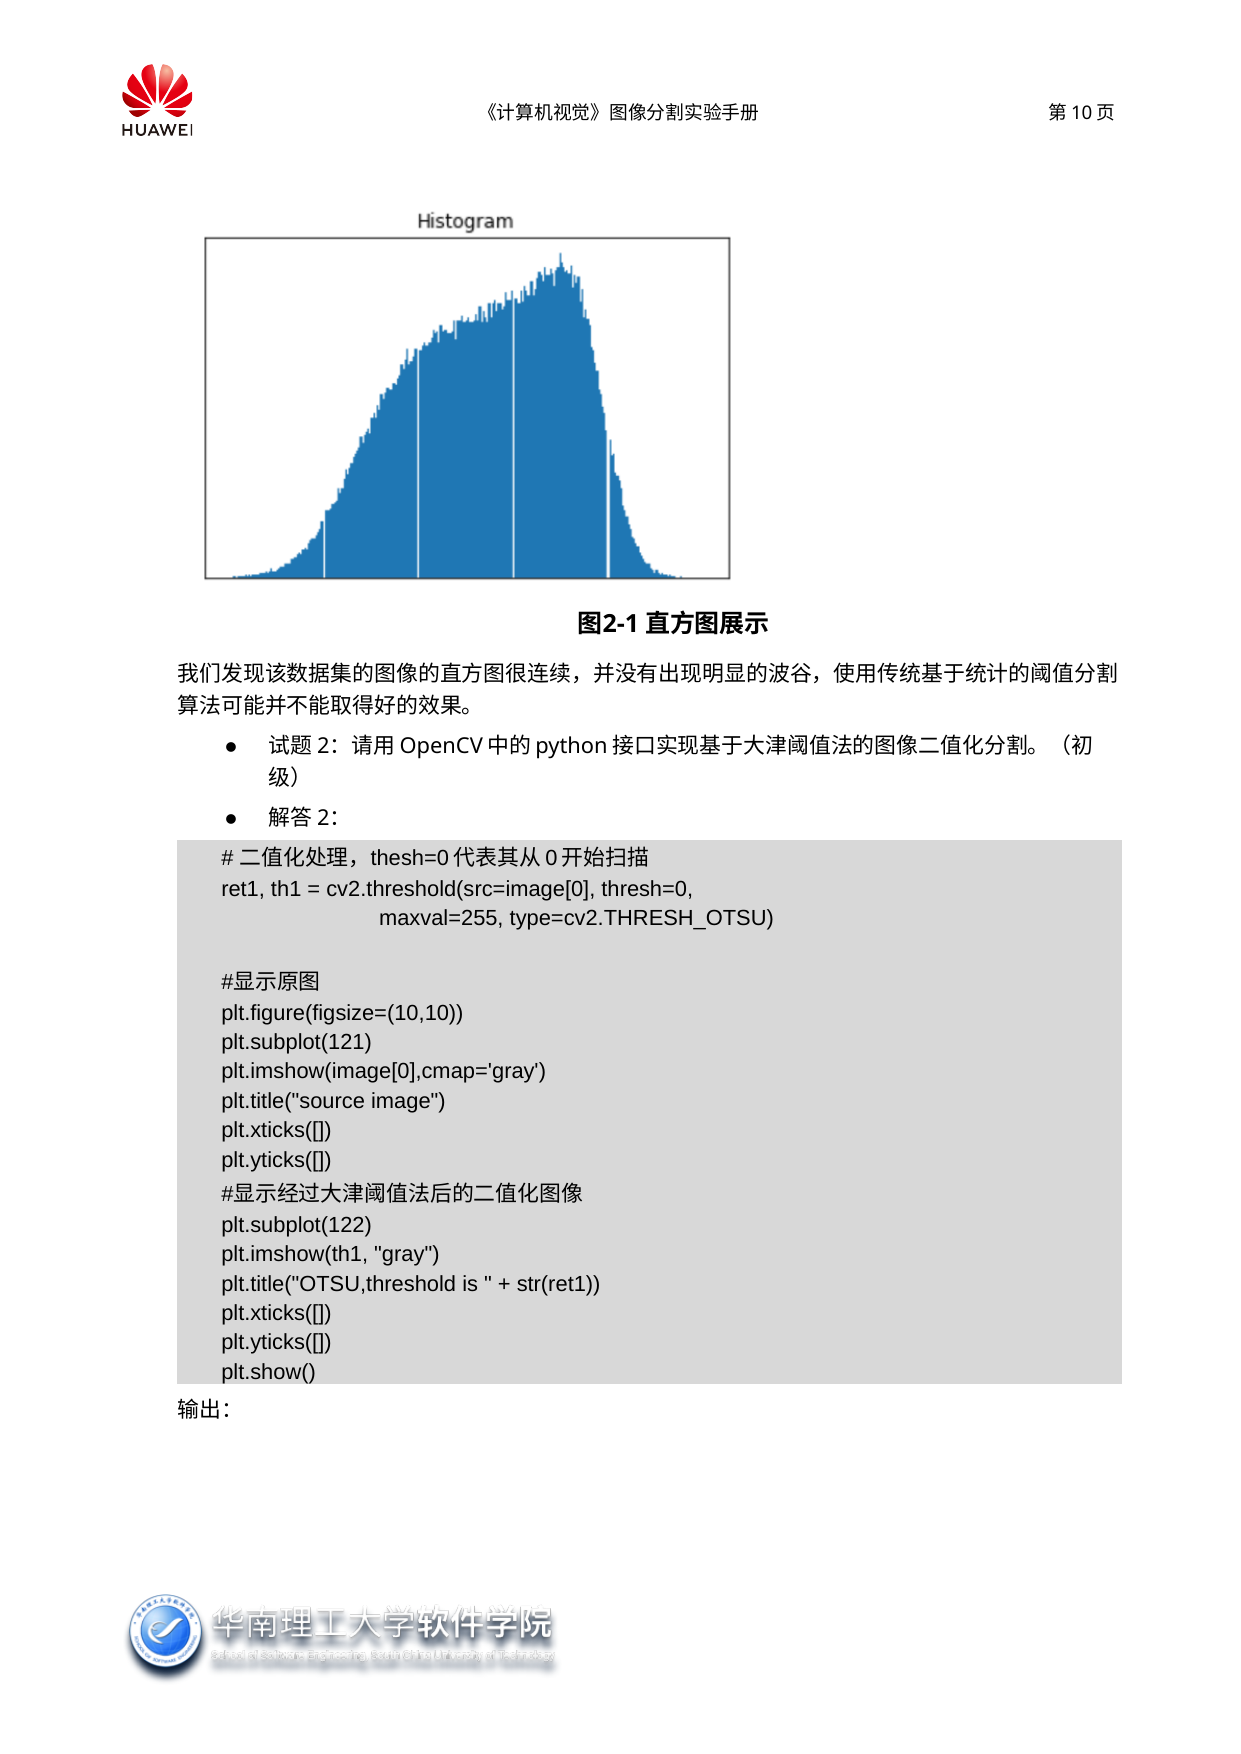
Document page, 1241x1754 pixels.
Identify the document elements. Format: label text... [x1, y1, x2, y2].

text plt.xticks([]) [177, 1117, 1122, 1142]
text plt.imshow(image[0],cmap='gray') [177, 1058, 1122, 1084]
text 输出： [177, 1392, 1122, 1424]
text plt.figure(figsize=(10,10)) [177, 1000, 1122, 1025]
text plt.title("OTSU,threshold is " + str(ret1)) [177, 1271, 1122, 1296]
text maxval=255, type=cv2.THRESH_OTSU) [177, 905, 1122, 930]
text #显示原图 [177, 964, 1122, 996]
text plt.title("source image") [177, 1088, 1122, 1113]
text plt.subplot(122) [177, 1212, 1122, 1237]
text plt.show() [177, 1359, 1122, 1384]
text 直方图展示 [224, 603, 1122, 640]
text plt.xticks([]) [177, 1300, 1122, 1325]
text # 二值化处理，thesh=0代表其从0开始扫描 [177, 840, 1122, 872]
text plt.yticks([]) [177, 1329, 1122, 1354]
text plt.yticks([]) [177, 1147, 1122, 1172]
text plt.subplot(121) [177, 1029, 1122, 1054]
picture [177, 195, 762, 596]
text 试题2：请用OpenCV中的python接口实现基于大津阈值法的图像二值化分割。（初级） [224, 728, 1122, 791]
text ret1, th1 = cv2.threshold(src=image[0], thresh=0, [177, 876, 1122, 901]
text 解答2： [224, 800, 1122, 832]
picture [122, 64, 193, 136]
text 我们发现该数据集的图像的直方图很连续，并没有出现明显的波谷，使用传统基于统计的阈值分割算法可能并不能取得好的效果。 [177, 656, 1122, 720]
text #显示经过大津阈值法后的二值化图像 [177, 1176, 1122, 1208]
picture [127, 1594, 557, 1672]
text plt.imshow(th1, "gray") [177, 1241, 1122, 1266]
